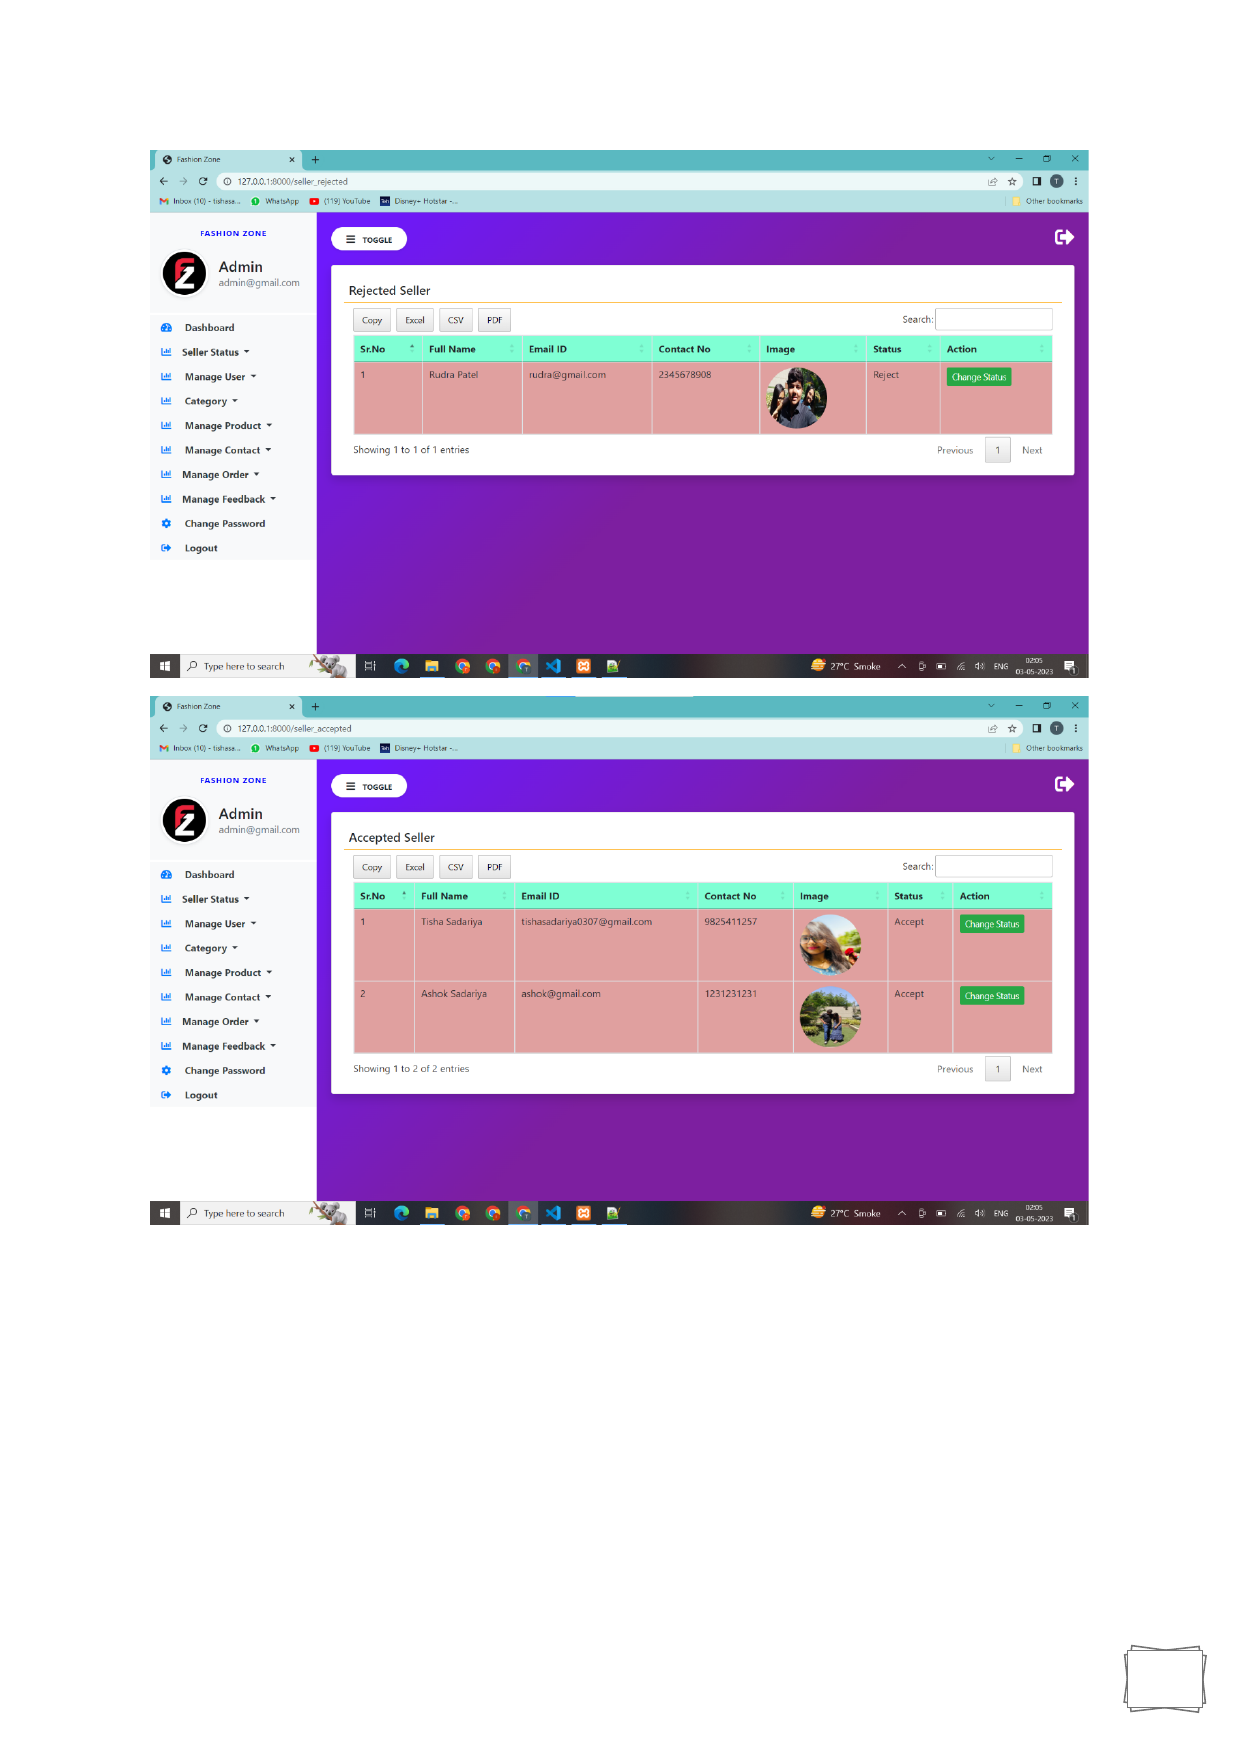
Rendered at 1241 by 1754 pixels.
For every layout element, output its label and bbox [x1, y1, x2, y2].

picture [150, 696, 1089, 1225]
picture [150, 150, 1089, 678]
